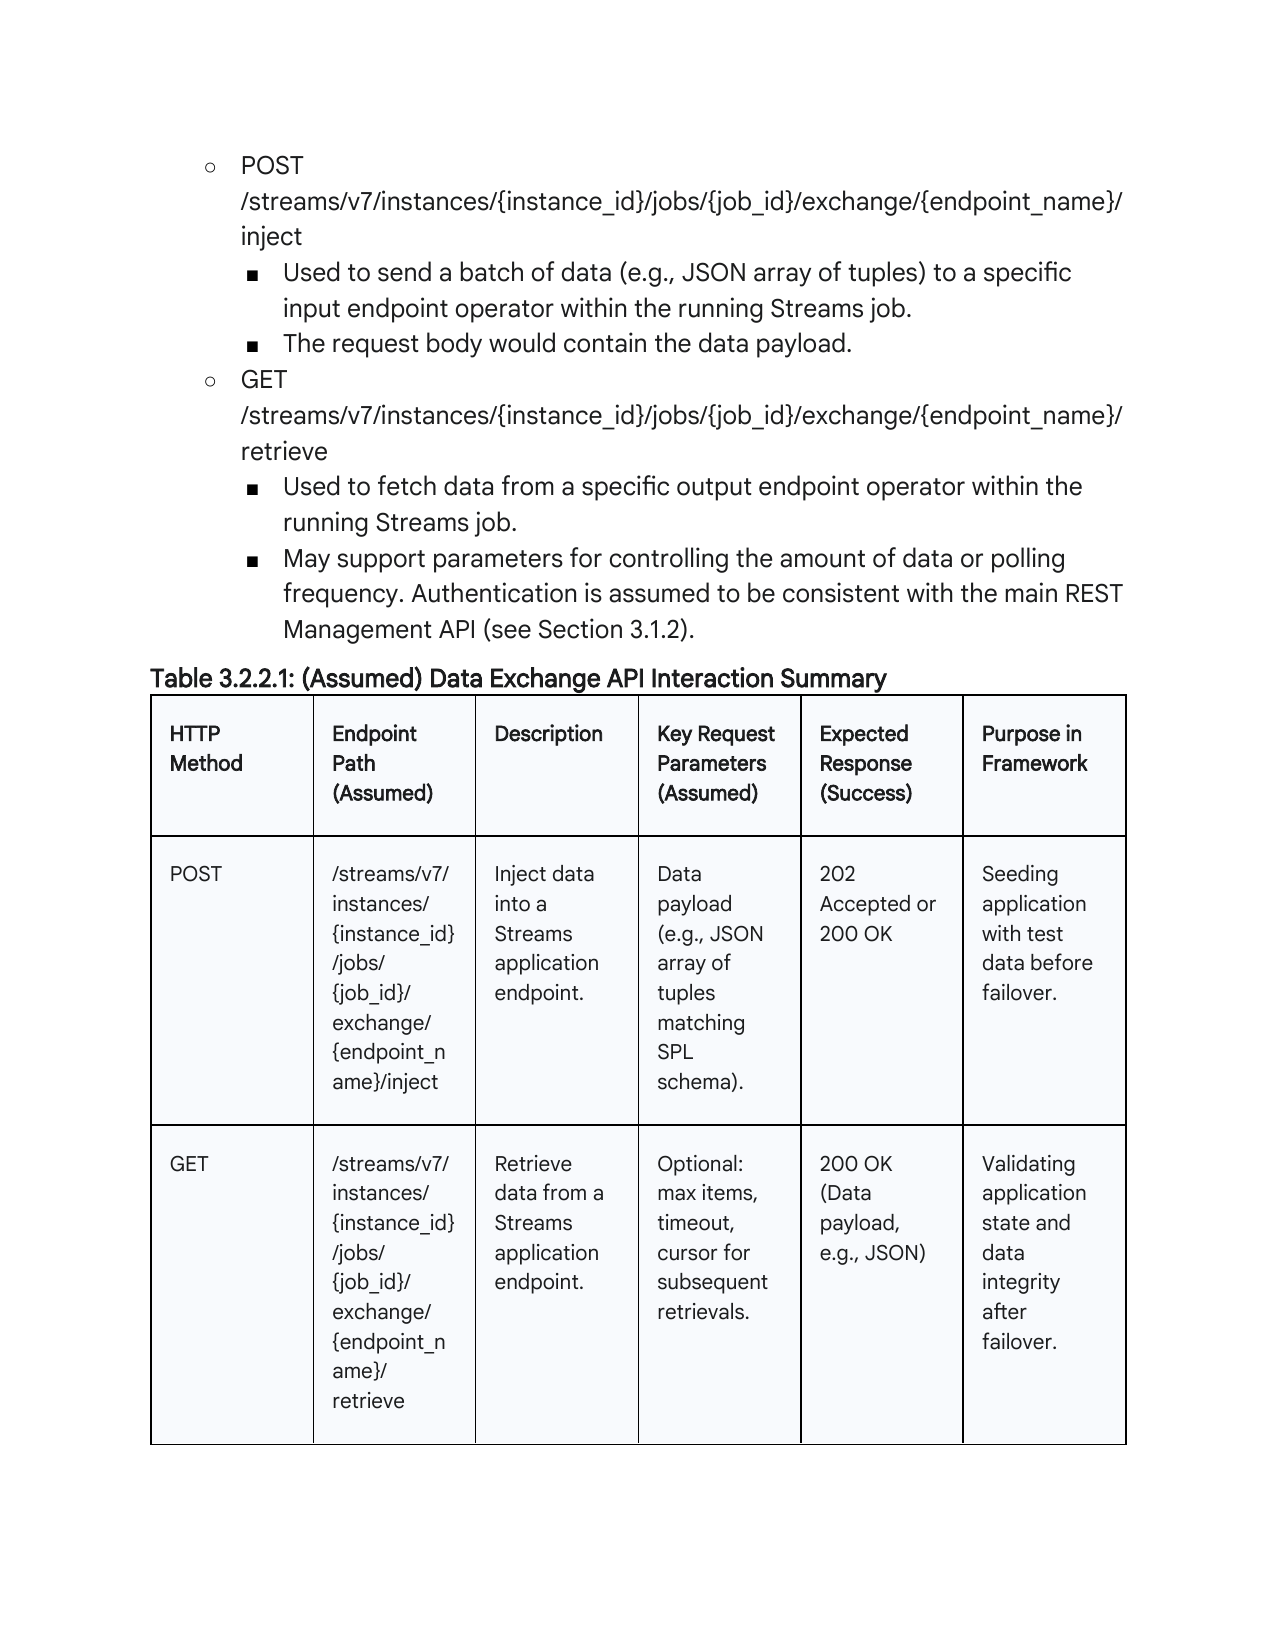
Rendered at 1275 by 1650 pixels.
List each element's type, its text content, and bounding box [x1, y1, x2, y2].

table_header Description [476, 696, 638, 835]
table_cell Optional: max items, timeout, cursor for subsequent retrievals. [639, 1126, 800, 1443]
list Used to send a batch of data (e.g., JSON array of tuples) to a specific input endpoint operator within the running Streams job. [245, 257, 1125, 324]
table_header Expected Response (Success) [802, 696, 962, 835]
table_cell 200 OK (Data payload, e.g., JSON) [802, 1126, 962, 1443]
table_cell Validating application state and data integrity after failover. [964, 1126, 1125, 1443]
table_cell /streams/v7/instances/{instance_id}/jobs/{job_id}/exchange/{endpoint_name}/inject [314, 837, 475, 1124]
table_header Purpose in Framework [964, 696, 1125, 835]
list May support parameters for controlling the amount of data or polling frequency. Authentication is assumed to be consistent with the main REST Management API (see Section 3.1.2). [245, 543, 1125, 646]
table_cell /streams/v7/instances/{instance_id}/jobs/{job_id}/exchange/{endpoint_name}/retrieve [314, 1126, 475, 1443]
table_cell Retrieve data from a Streams application endpoint. [476, 1126, 638, 1443]
table_cell Seeding application with test data before failover. [964, 837, 1125, 1124]
table_header HTTP Method [152, 696, 313, 835]
table_cell Data payload (e.g., JSON array of tuples matching SPL schema). [639, 837, 800, 1124]
table_header Endpoint Path (Assumed) [314, 696, 475, 835]
list The request body would contain the data payload. [245, 329, 1125, 360]
table_header Key Request Parameters (Assumed) [639, 696, 800, 835]
list POST /streams/v7/instances/{instance_id}/jobs/{job_id}/exchange/{endpoint_name}/inject [203, 150, 1125, 253]
table_cell Inject data into a Streams application endpoint. [476, 837, 638, 1124]
list GET /streams/v7/instances/{instance_id}/jobs/{job_id}/exchange/{endpoint_name}/retrieve [203, 364, 1125, 467]
list Used to fetch data from a specific output endpoint operator within the running Streams job. [245, 472, 1125, 539]
table_cell POST [152, 837, 313, 1124]
table_cell 202 Accepted or 200 OK [802, 837, 962, 1124]
text Table 3.2.2.1: (Assumed) Data Exchange API Interaction Summary [150, 663, 1125, 694]
table_cell GET [152, 1126, 313, 1443]
